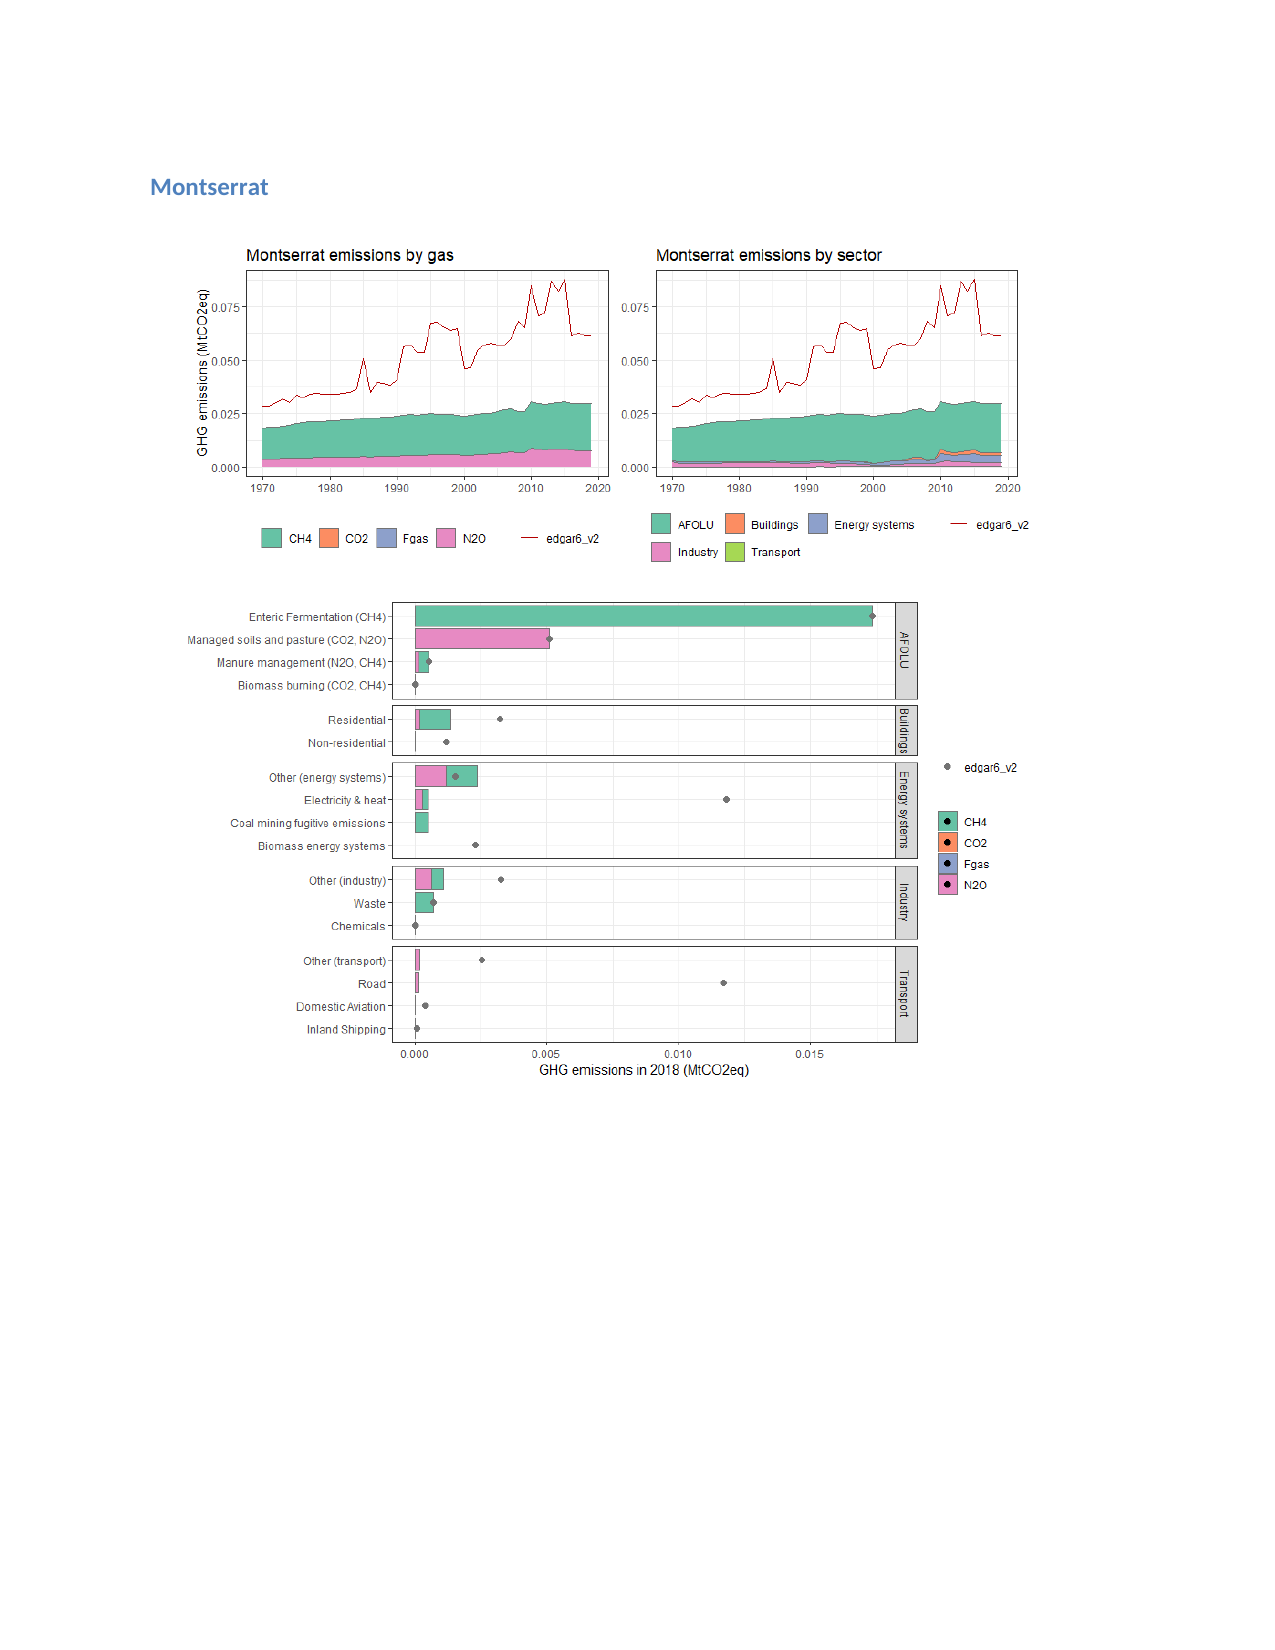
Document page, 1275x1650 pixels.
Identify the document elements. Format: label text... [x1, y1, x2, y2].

subtitle Montserrat [150, 171, 1125, 201]
picture [168, 220, 1044, 1096]
